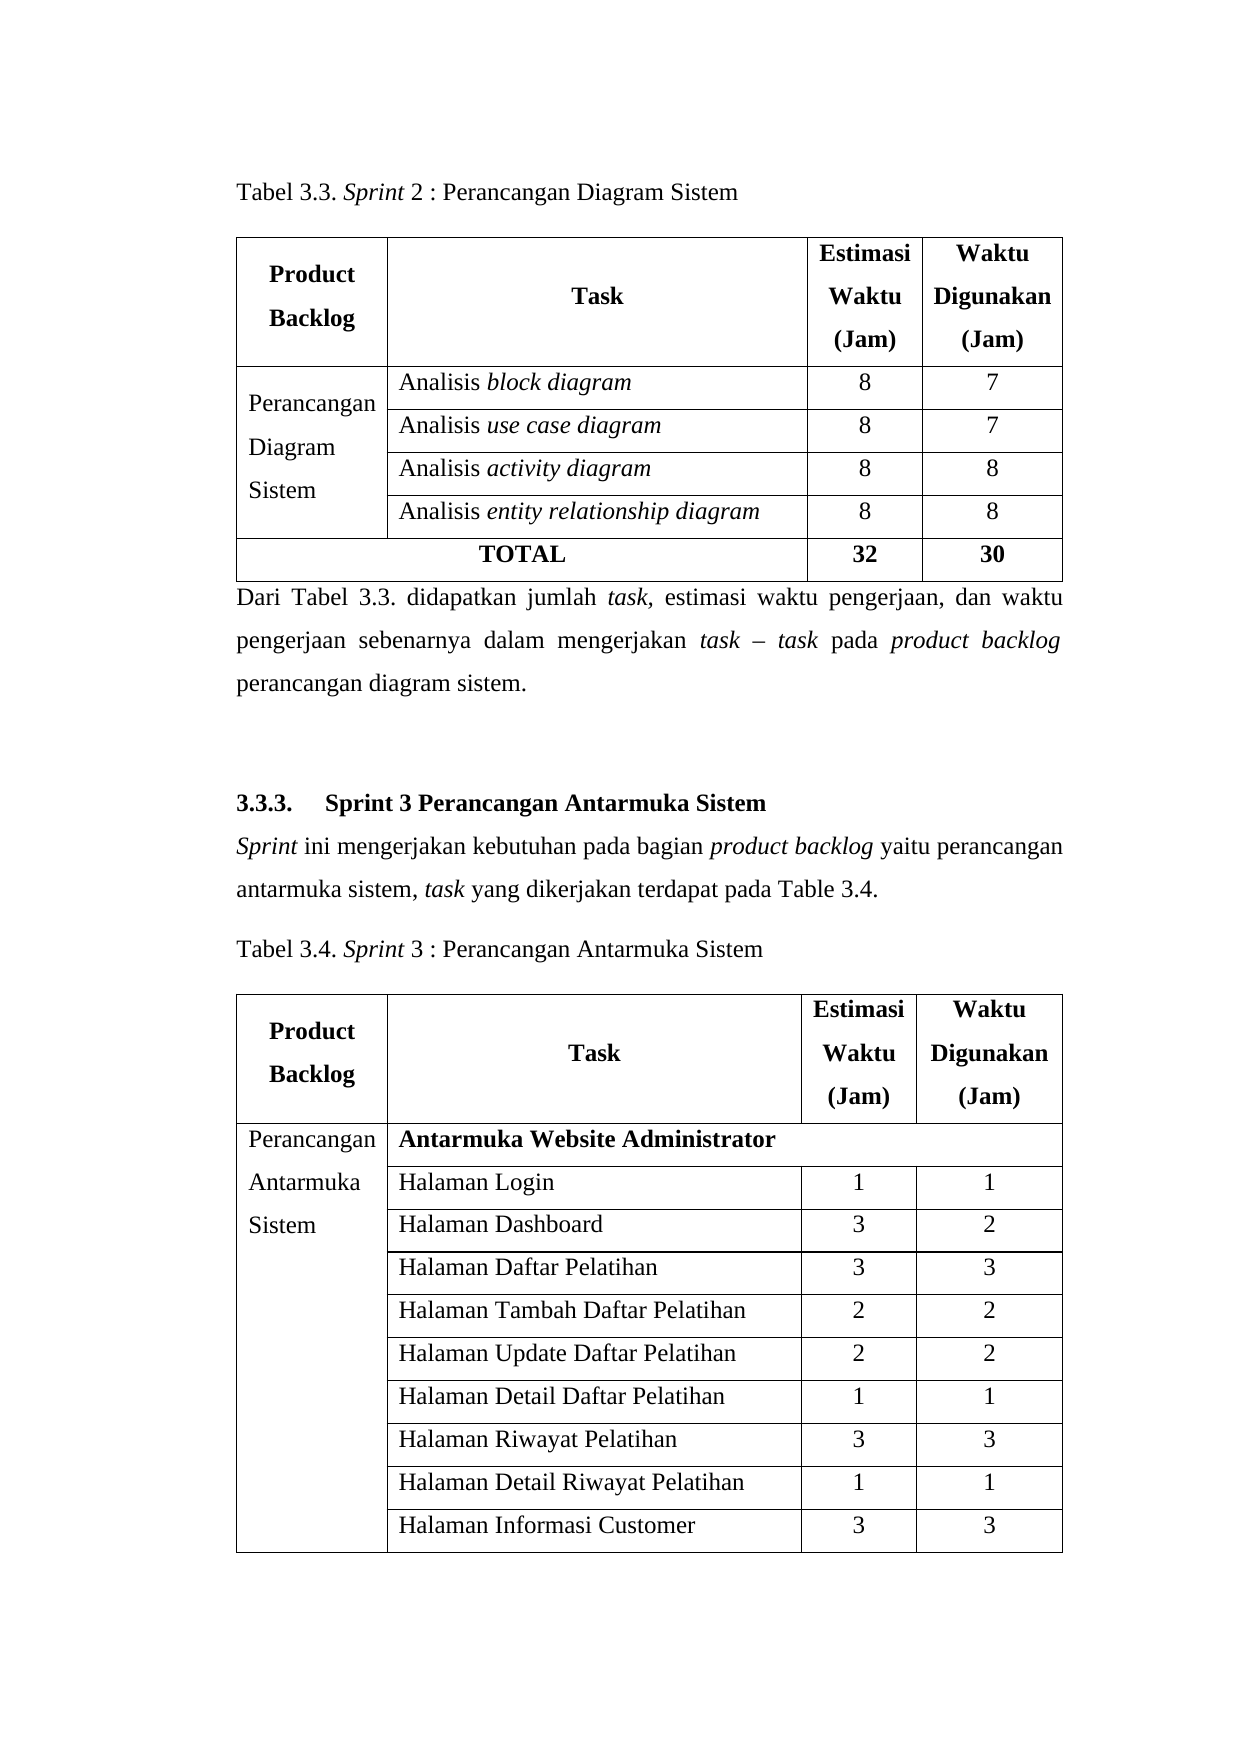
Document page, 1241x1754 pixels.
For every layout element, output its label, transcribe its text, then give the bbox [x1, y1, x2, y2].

table_cell 2 [802, 1295, 916, 1337]
table_cell Halaman Detail Riwayat Pelatihan [388, 1467, 801, 1509]
text Dari Tabel 3.3. didapatkan jumlah task, estimasi waktu pengerjaan, dan waktu pengerjaan sebenarnya dalam mengerjakan task – task pada product backlog perancangan diagram sistem. [236, 582, 1063, 697]
table_cell Perancangan Antarmuka Sistem [237, 1124, 387, 1552]
table_cell 8 [923, 453, 1062, 495]
table_cell 3 [802, 1510, 916, 1552]
table_cell 1 [917, 1467, 1062, 1509]
table_cell 3 [917, 1510, 1062, 1552]
table_cell 3 [802, 1253, 916, 1294]
table_cell TOTAL [237, 539, 807, 581]
table_header Waktu Digunakan (Jam) [917, 995, 1062, 1123]
table_cell Halaman Dashboard [388, 1210, 801, 1251]
table_cell 1 [917, 1381, 1062, 1423]
table_cell 8 [808, 496, 922, 538]
table_cell Analisis entity relationship diagram [388, 496, 807, 538]
table_cell Antarmuka Website Administrator [388, 1124, 1062, 1166]
table_header Product Backlog [237, 238, 387, 366]
table_cell Perancangan Diagram Sistem [237, 367, 387, 538]
text Sprint ini mengerjakan kebutuhan pada bagian product backlog yaitu perancangan antarmuka sistem, task yang dikerjakan terdapat pada Table 3.4. [236, 831, 1063, 903]
table_header Product Backlog [237, 995, 387, 1123]
table_cell 3 [917, 1253, 1062, 1294]
table_cell Halaman Login [388, 1167, 801, 1208]
table_cell 1 [802, 1167, 916, 1208]
table_cell Halaman Detail Daftar Pelatihan [388, 1381, 801, 1423]
table_cell 2 [917, 1295, 1062, 1337]
table_cell 1 [802, 1381, 916, 1423]
table_cell 1 [802, 1467, 916, 1509]
table_cell 2 [802, 1338, 916, 1380]
text Tabel 3.4. Sprint 3 : Perancangan Antarmuka Sistem [236, 934, 1063, 962]
subtitle Sprint 3 Perancangan Antarmuka Sistem [236, 788, 1063, 816]
table_header Task [388, 238, 807, 366]
table_cell 32 [808, 539, 922, 581]
table_header Estimasi Waktu (Jam) [808, 238, 922, 366]
table_cell Analisis use case diagram [388, 410, 807, 452]
table_cell 7 [923, 410, 1062, 452]
table_cell Halaman Daftar Pelatihan [388, 1253, 801, 1294]
table_cell 8 [808, 410, 922, 452]
table_cell 2 [917, 1338, 1062, 1380]
table_cell Analisis block diagram [388, 367, 807, 409]
table_cell 8 [808, 453, 922, 495]
table_cell 3 [802, 1424, 916, 1466]
table_cell 30 [923, 539, 1062, 581]
table_cell 3 [802, 1210, 916, 1251]
table_cell 2 [917, 1210, 1062, 1251]
table_cell Analisis activity diagram [388, 453, 807, 495]
table_header Waktu Digunakan (Jam) [923, 238, 1062, 366]
table_cell Halaman Riwayat Pelatihan [388, 1424, 801, 1466]
table_cell 8 [808, 367, 922, 409]
table_header Task [388, 995, 801, 1123]
table_header Estimasi Waktu (Jam) [802, 995, 916, 1123]
table_cell Halaman Tambah Daftar Pelatihan [388, 1295, 801, 1337]
table_cell Halaman Update Daftar Pelatihan [388, 1338, 801, 1380]
table_cell 1 [917, 1167, 1062, 1208]
text Tabel 3.3. Sprint 2 : Perancangan Diagram Sistem [236, 177, 1063, 206]
table_cell 8 [923, 496, 1062, 538]
table_cell 3 [917, 1424, 1062, 1466]
table_cell Halaman Informasi Customer [388, 1510, 801, 1552]
table_cell 7 [923, 367, 1062, 409]
